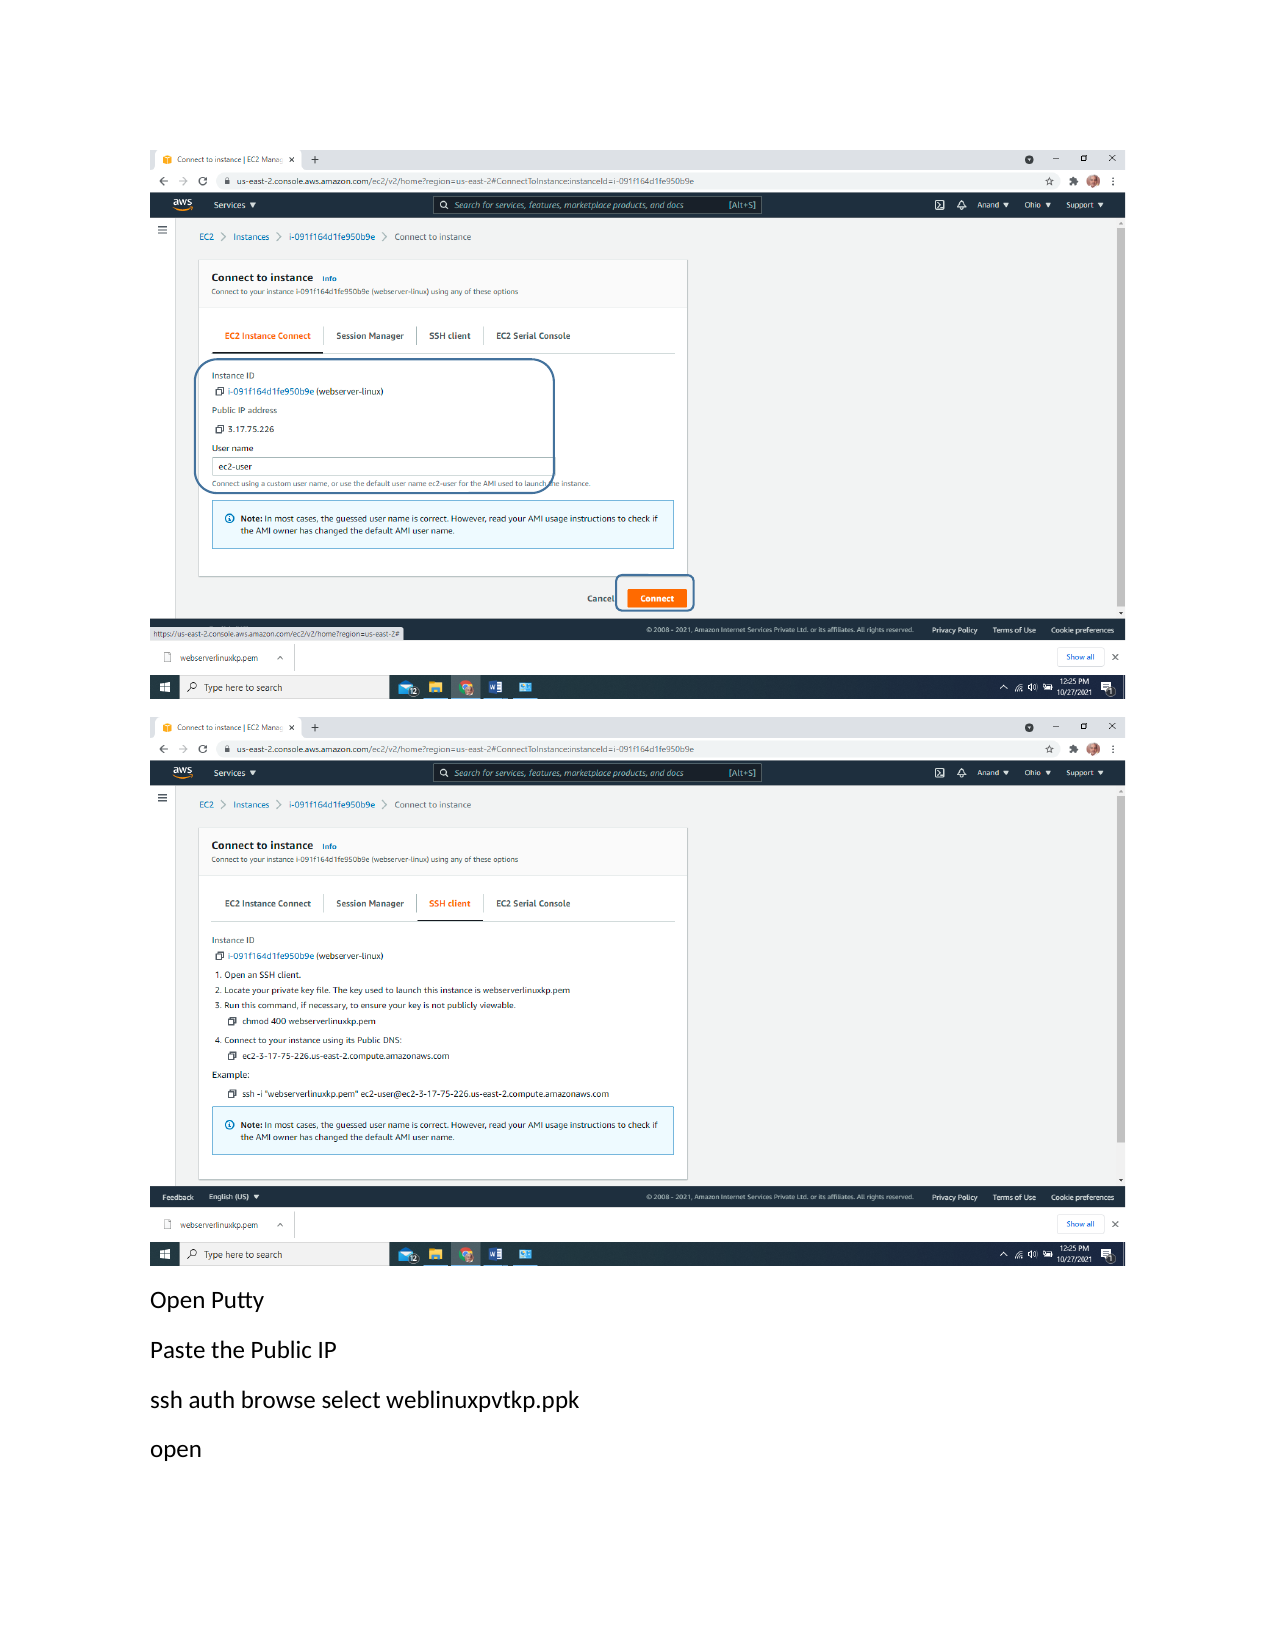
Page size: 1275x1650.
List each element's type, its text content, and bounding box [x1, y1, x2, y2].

text Open Putty [150, 1284, 1125, 1315]
text open [150, 1433, 1125, 1464]
text Paste the Public IP [150, 1334, 1125, 1365]
text ssh auth browse select weblinuxpvtkp.ppk [150, 1384, 1125, 1414]
picture [150, 717, 1125, 1266]
picture [150, 150, 1125, 699]
